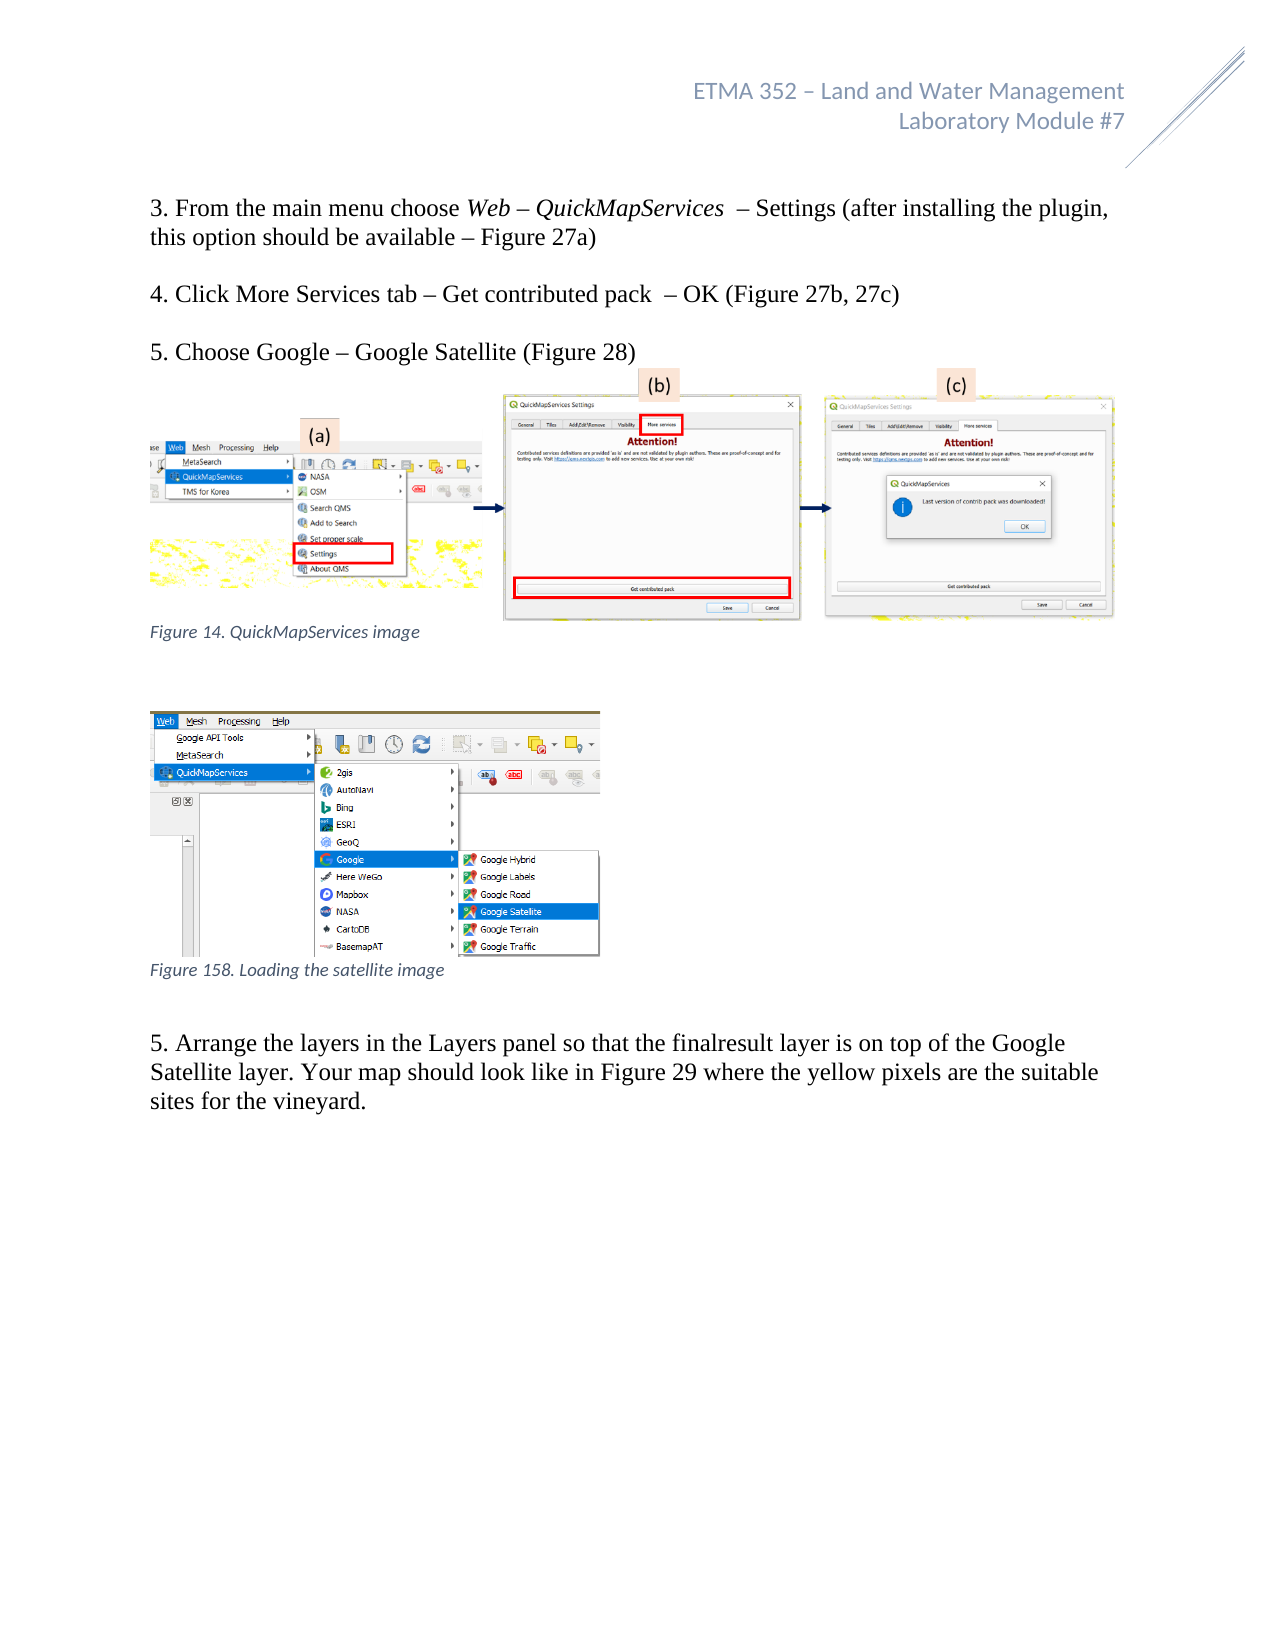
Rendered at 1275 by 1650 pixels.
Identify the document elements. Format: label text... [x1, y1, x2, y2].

text 5. Choose Google – Google Satellite (Figure 28) [150, 337, 1125, 365]
text 4. Click More Services tab – Get contributed pack – OK (Figure 27b, 27c) [150, 279, 1125, 308]
text 5. Arrange the layers in the Layers panel so that the finalresult layer is on top of the Google Satellite layer. Your map should look like in Figure 29 where the yellow pixels are the suitable sites for the vineyard. [150, 1028, 1125, 1115]
text 3. From the main menu choose Web – QuickMapServices – Settings (after installing the plugin, this option should be available – Figure 27a) [150, 193, 1125, 250]
picture [150, 711, 600, 957]
picture [150, 365, 1115, 621]
